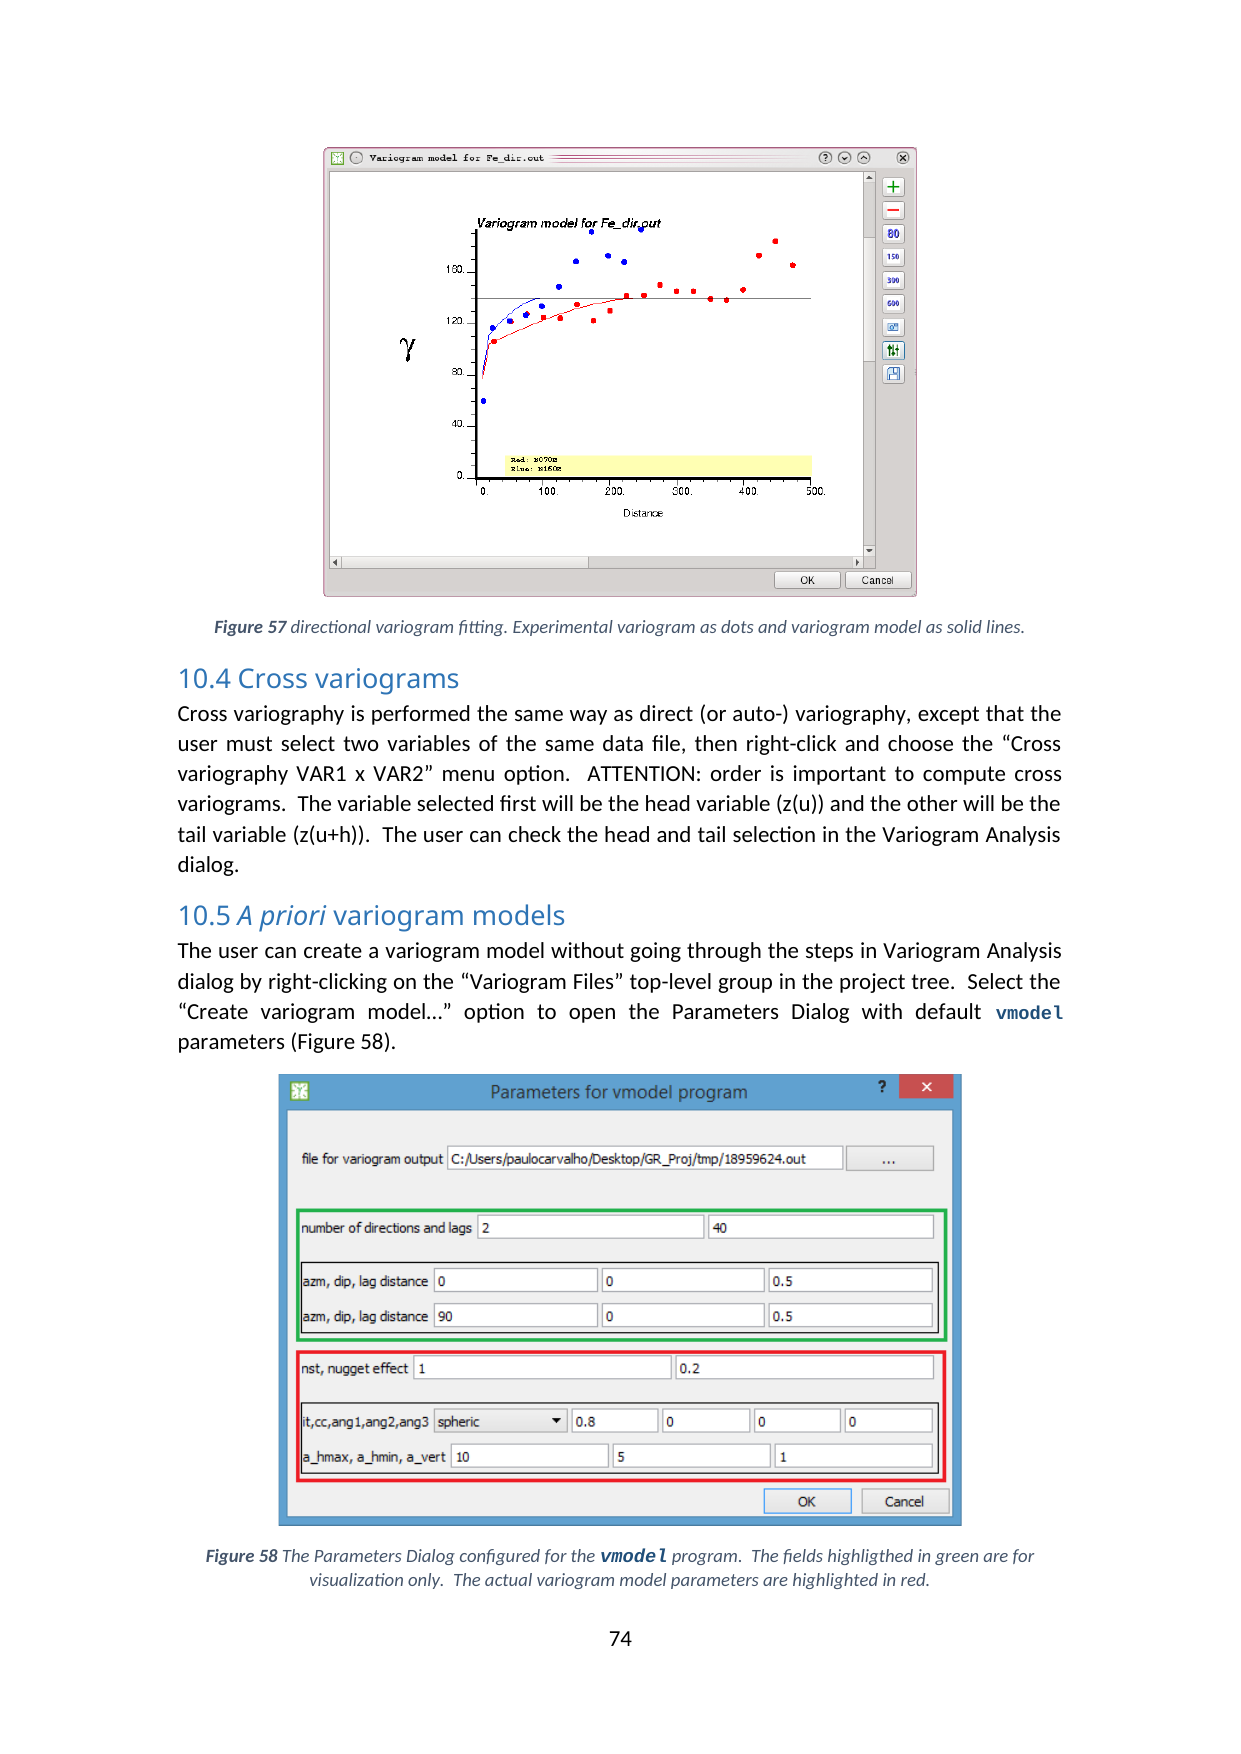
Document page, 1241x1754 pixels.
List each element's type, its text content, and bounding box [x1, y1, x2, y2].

text Cross variography is performed the same way as direct (or auto-) variography, except that the user must select two variables of the same data file, then right-click and choose the “Cross variography VAR1 x VAR2” menu option. ATTENTION: order is important to compute cross variograms. The variable selected first will be the head variable (z(u)) and the other will be the tail variable (z(u+h)). The user can check the head and tail selection in the Variogram Analysis dialog. [177, 699, 1063, 878]
text The user can create a variogram model without going through the steps in Variogram Analysis dialog by right-clicking on the “Variogram Files” top-level group in the project tree. Select the “Create variogram model…” option to open the Parameters Dialog with default vmodel parameters (Figure 55). [177, 937, 1063, 1055]
subtitle A priori variogram models [177, 897, 1063, 934]
picture [323, 147, 917, 597]
picture [278, 1074, 962, 1526]
subtitle Cross variograms [177, 659, 1063, 696]
text Figure 58 The Parameters Dialog configured for the vmodel program. The fields highligthed in green are for visualization only. The actual variogram model parameters are highlighted in red. [177, 1544, 1063, 1591]
text Figure 57 directional variogram fitting. Experimental variogram as dots and variogram model as solid lines. [177, 615, 1063, 638]
